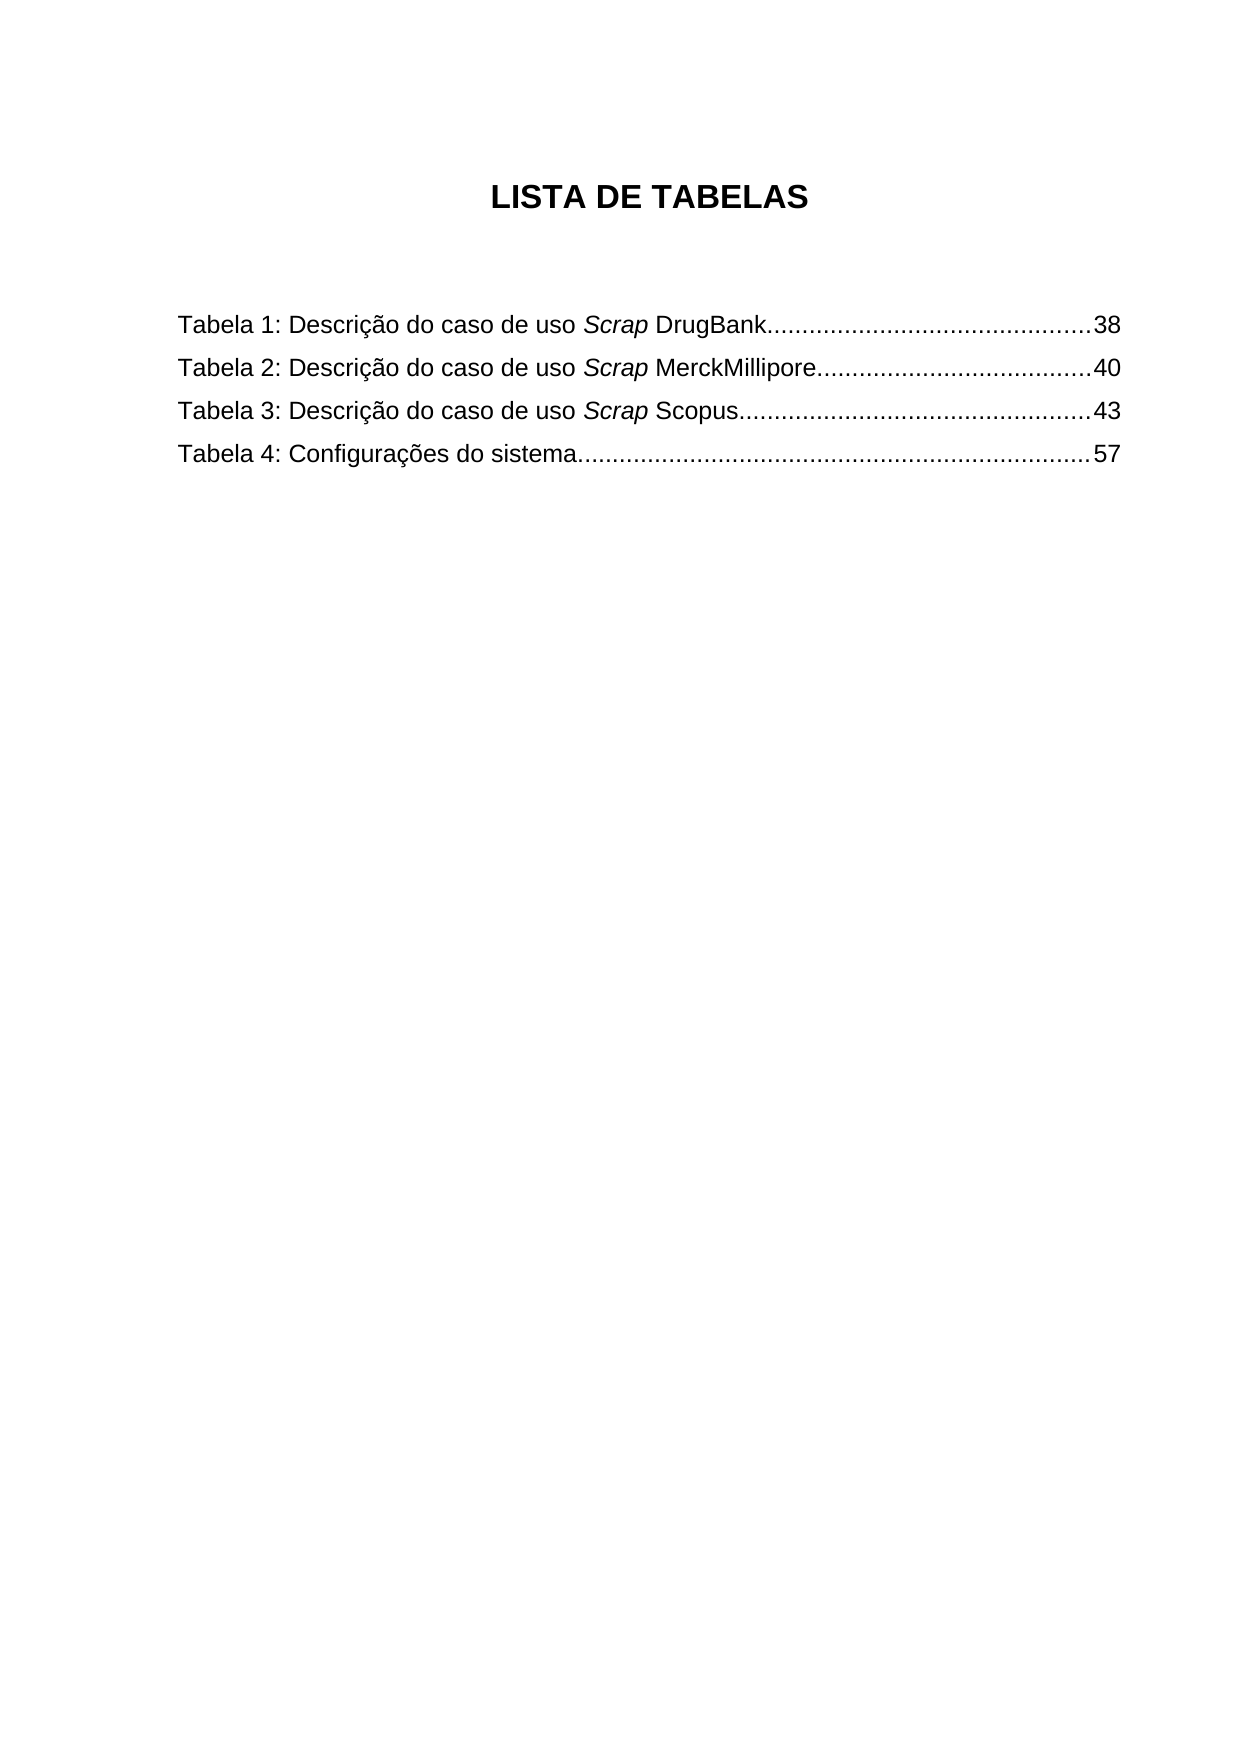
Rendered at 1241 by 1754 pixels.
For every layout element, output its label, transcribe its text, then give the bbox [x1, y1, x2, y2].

text Tabela 2: Descrição do caso de uso Scrap MerckMillipore. 40 [177, 353, 1122, 382]
text Tabela 4: Configurações do sistema. 57 [177, 439, 1122, 468]
text Tabela 3: Descrição do caso de uso Scrap Scopus. 43 [177, 396, 1122, 425]
text LISTA DE TABELAS [177, 177, 1122, 216]
text Tabela 1: Descrição do caso de uso Scrap DrugBank. 38 [177, 310, 1122, 338]
